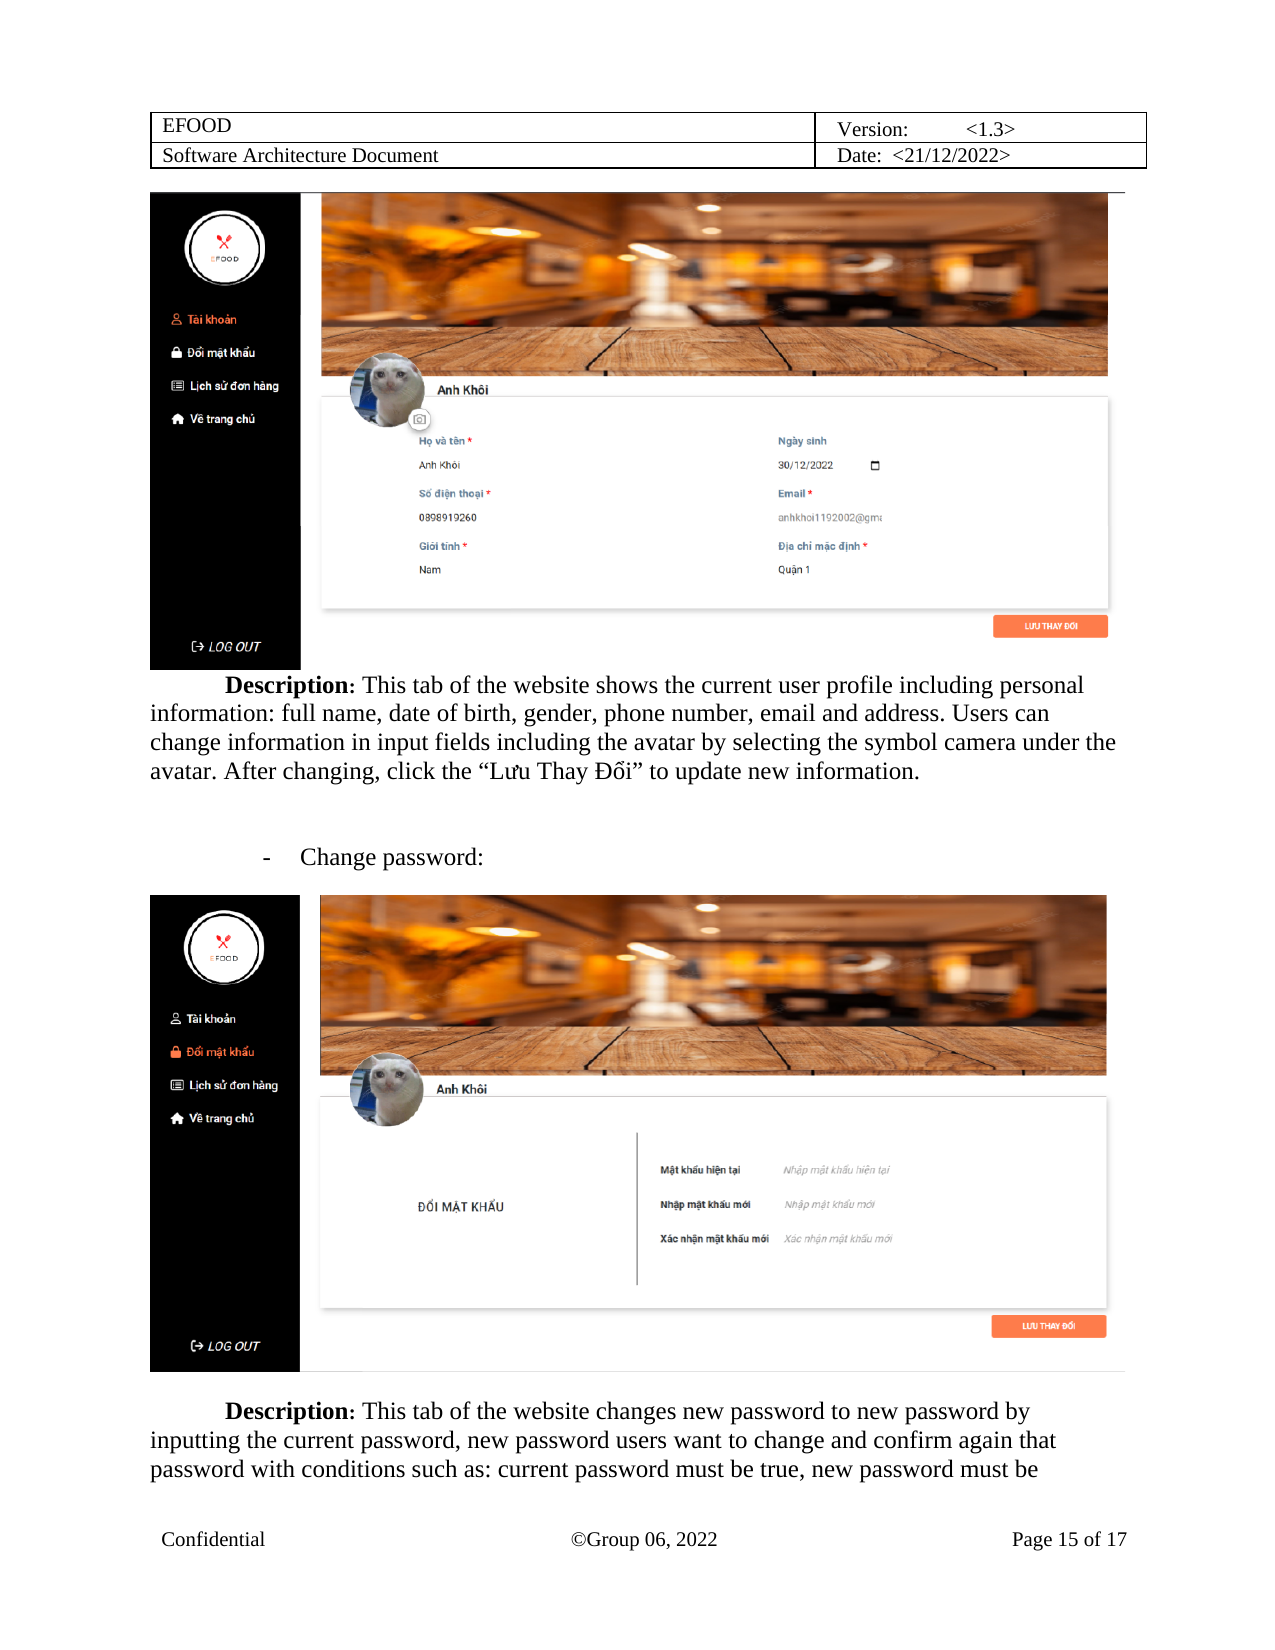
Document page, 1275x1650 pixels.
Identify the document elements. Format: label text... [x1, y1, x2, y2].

picture [150, 192, 1125, 670]
list Change password: [262, 842, 1125, 871]
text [150, 1396, 1125, 1482]
picture [150, 895, 1125, 1372]
text Description: This tab of the website shows the current user profile including personal information: full name, date of birth, gender, phone number, email and address. Users can change information in input fields including the avatar by selecting the symbol camera under the avatar. After changing, click the “Lưu Thay Đổi” to update new information. [150, 670, 1125, 785]
